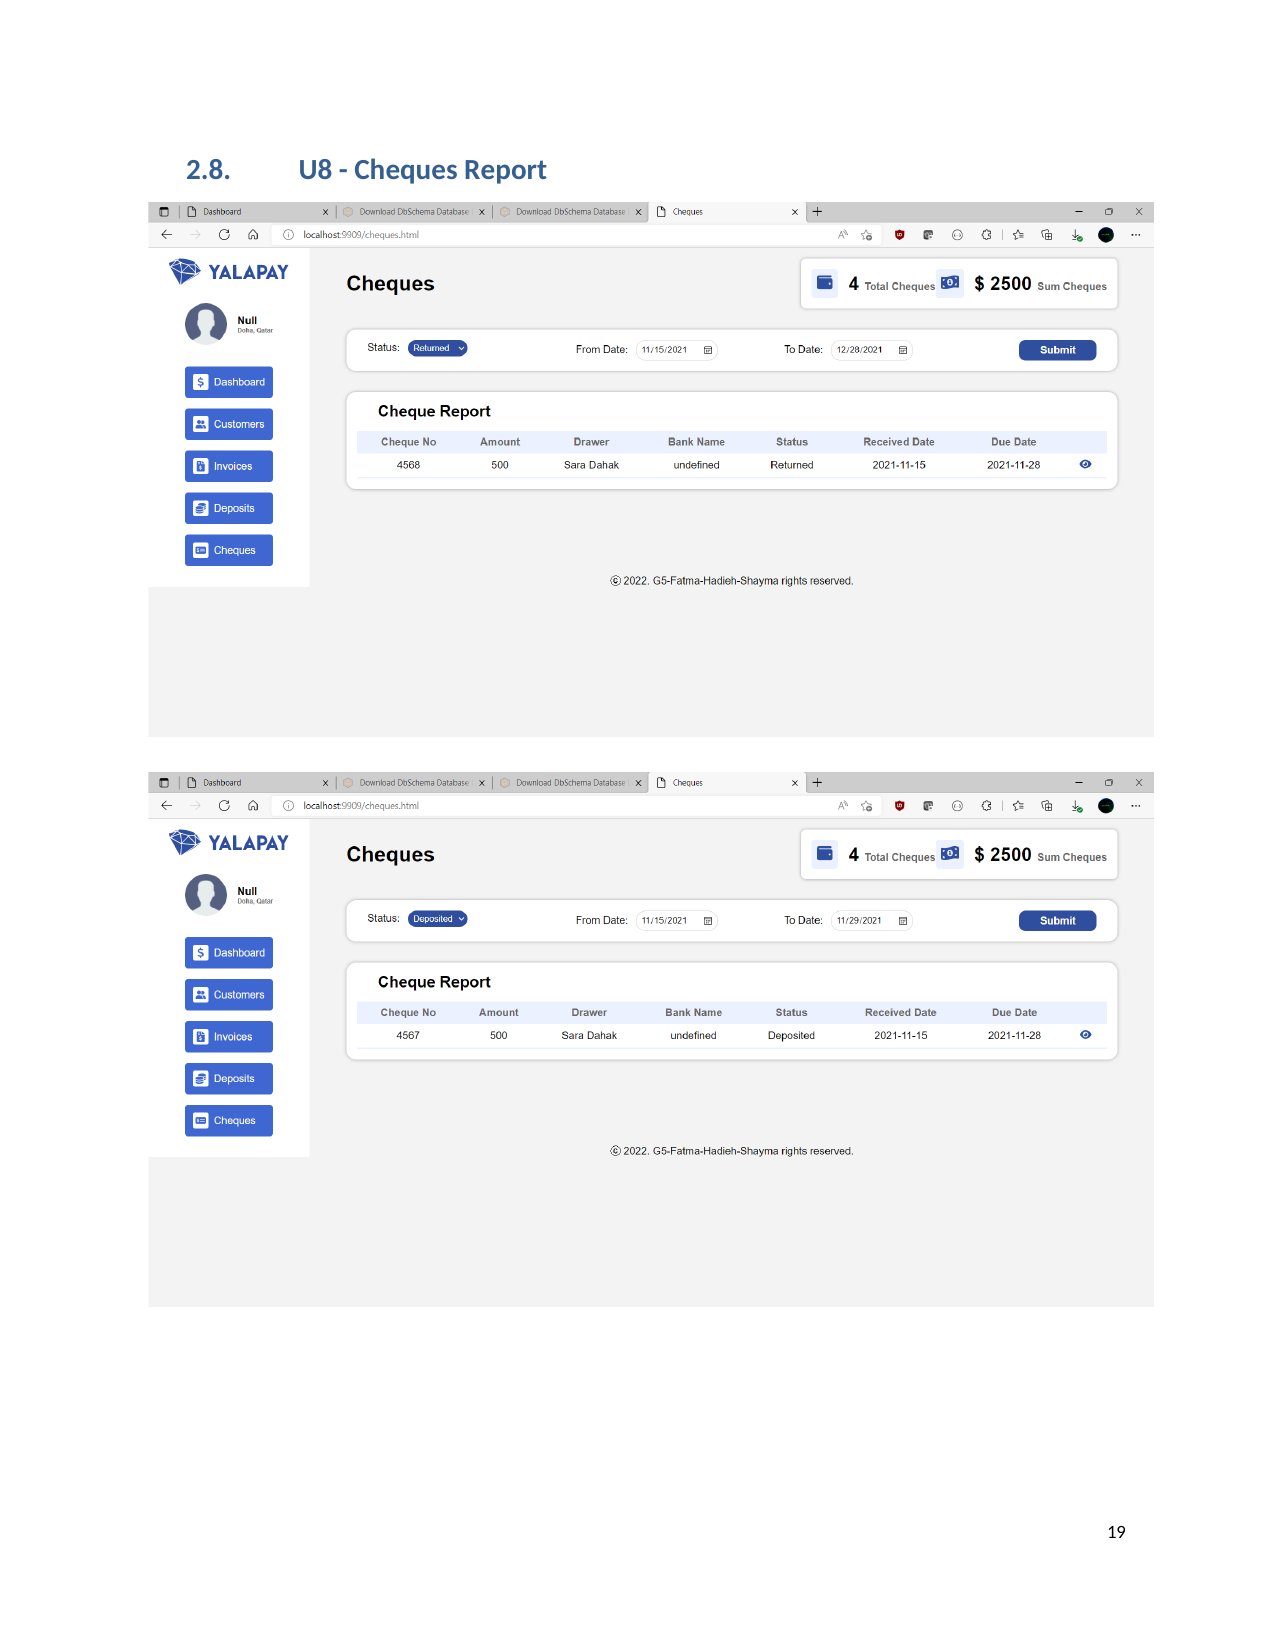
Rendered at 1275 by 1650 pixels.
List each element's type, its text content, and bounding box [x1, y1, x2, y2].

subtitle U8 - Cheques Report [186, 151, 1154, 187]
picture [148, 772, 1154, 1307]
picture [148, 202, 1154, 737]
